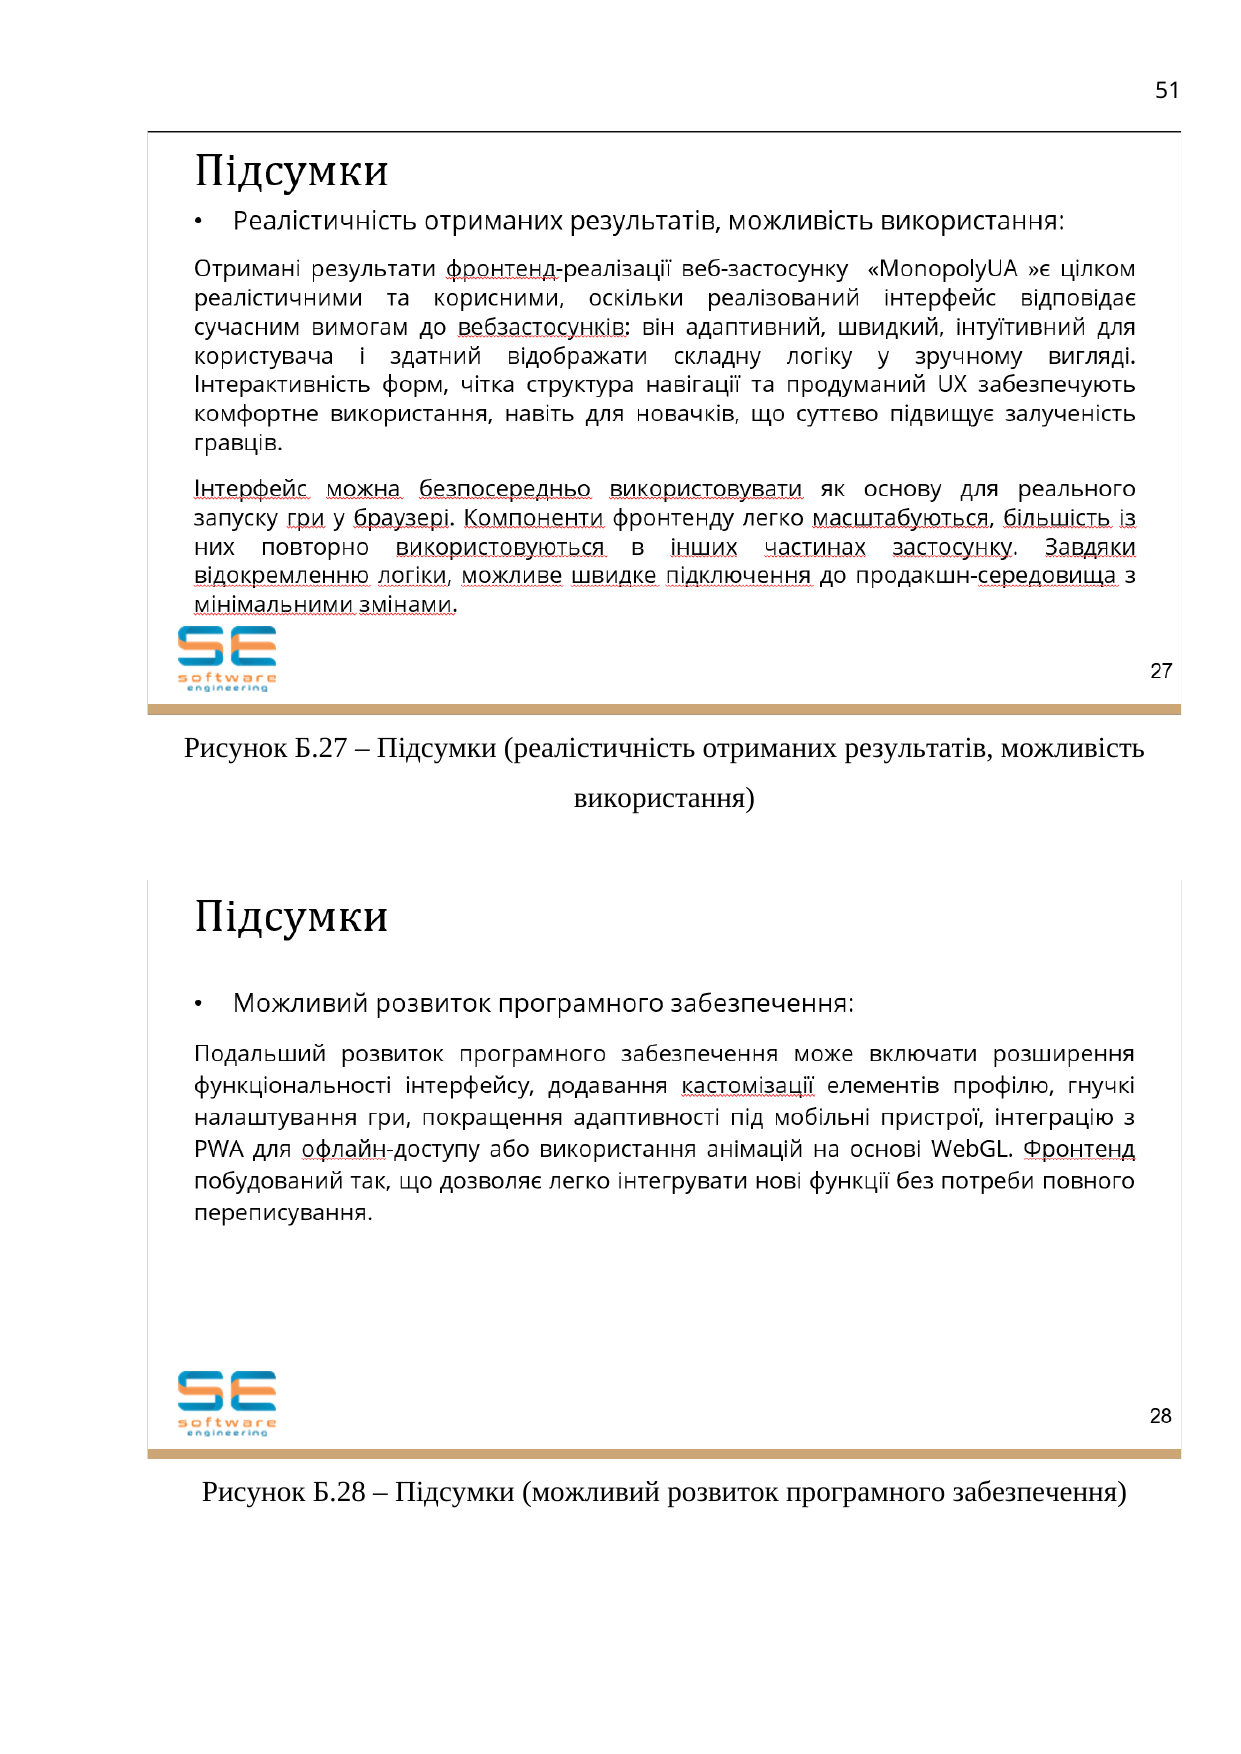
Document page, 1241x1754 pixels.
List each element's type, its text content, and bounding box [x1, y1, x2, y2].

picture [147, 880, 1182, 1459]
text Рисунок Б.27 – Підсумки (реалістичність отриманих результатів, можливість використання) [148, 730, 1181, 814]
picture [147, 131, 1182, 715]
text Рисунок Б.28 – Підсумки (можливий розвиток програмного забезпечення) [148, 1474, 1181, 1508]
